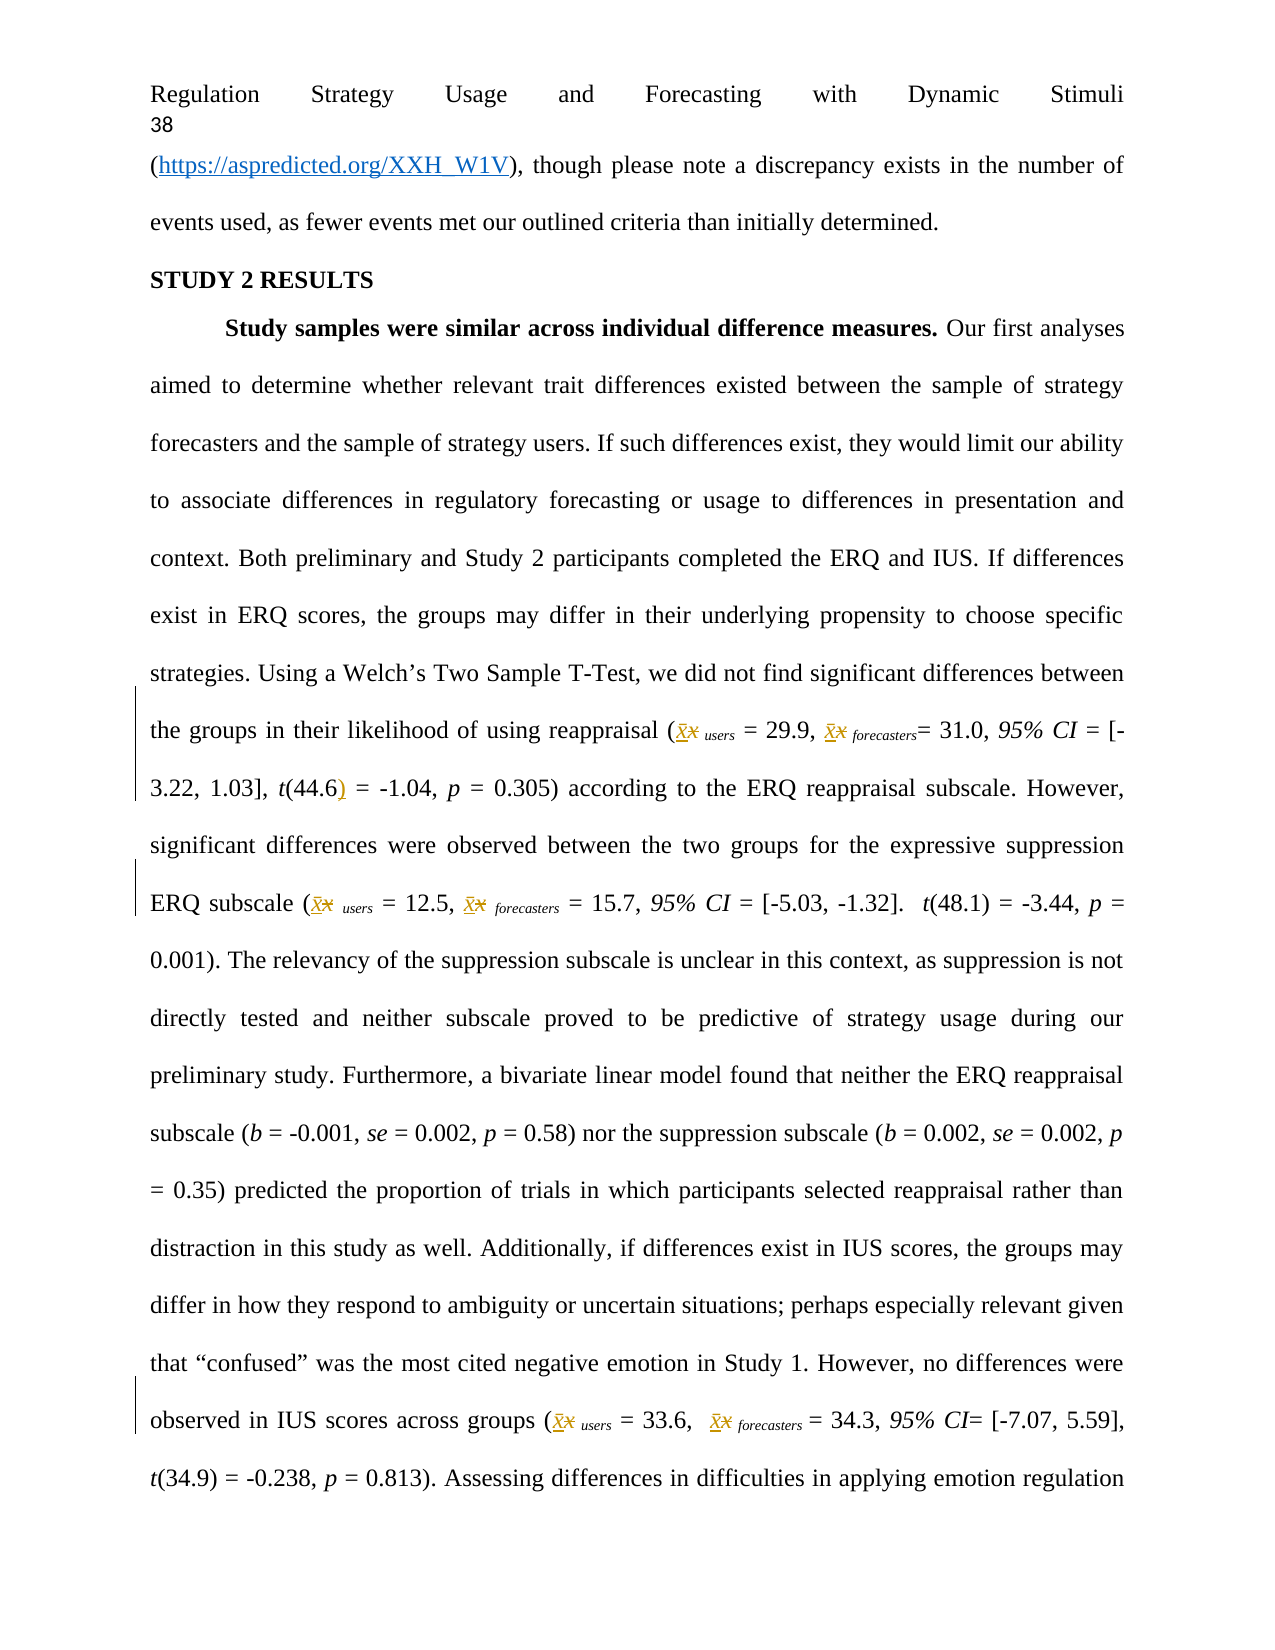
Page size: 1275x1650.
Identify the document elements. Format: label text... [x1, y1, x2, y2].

text STUDY 2 RESULTS [150, 265, 1125, 294]
text Analysis. To explore whether the affective intensity that strategy users reported influenced the strategies that strategy forecasters predicted, we again specified mixed effect binary logistic regressions accounting for the random effect of participant (both the strategy forecaster and strategy user of each observation) using the “lme4” package (Bates et al., 2015) in R (R Core Team, 2022) and followed an information theoretic approach via AIC comparison. Fixed effects models were built iteratively from and compared to our null model (ICC = 0.14). All data and scripts used to produce this analysis are publicly available at OSF (See Open Practices). The design and hypotheses of Study 2 were preregistered with AsPredicted (https://aspredicted.org/XXH_W1V), though please note a discrepancy exists in the number of events used, as fewer events met our outlined criteria than initially determined. [150, 150, 1125, 236]
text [150, 313, 1125, 1491]
